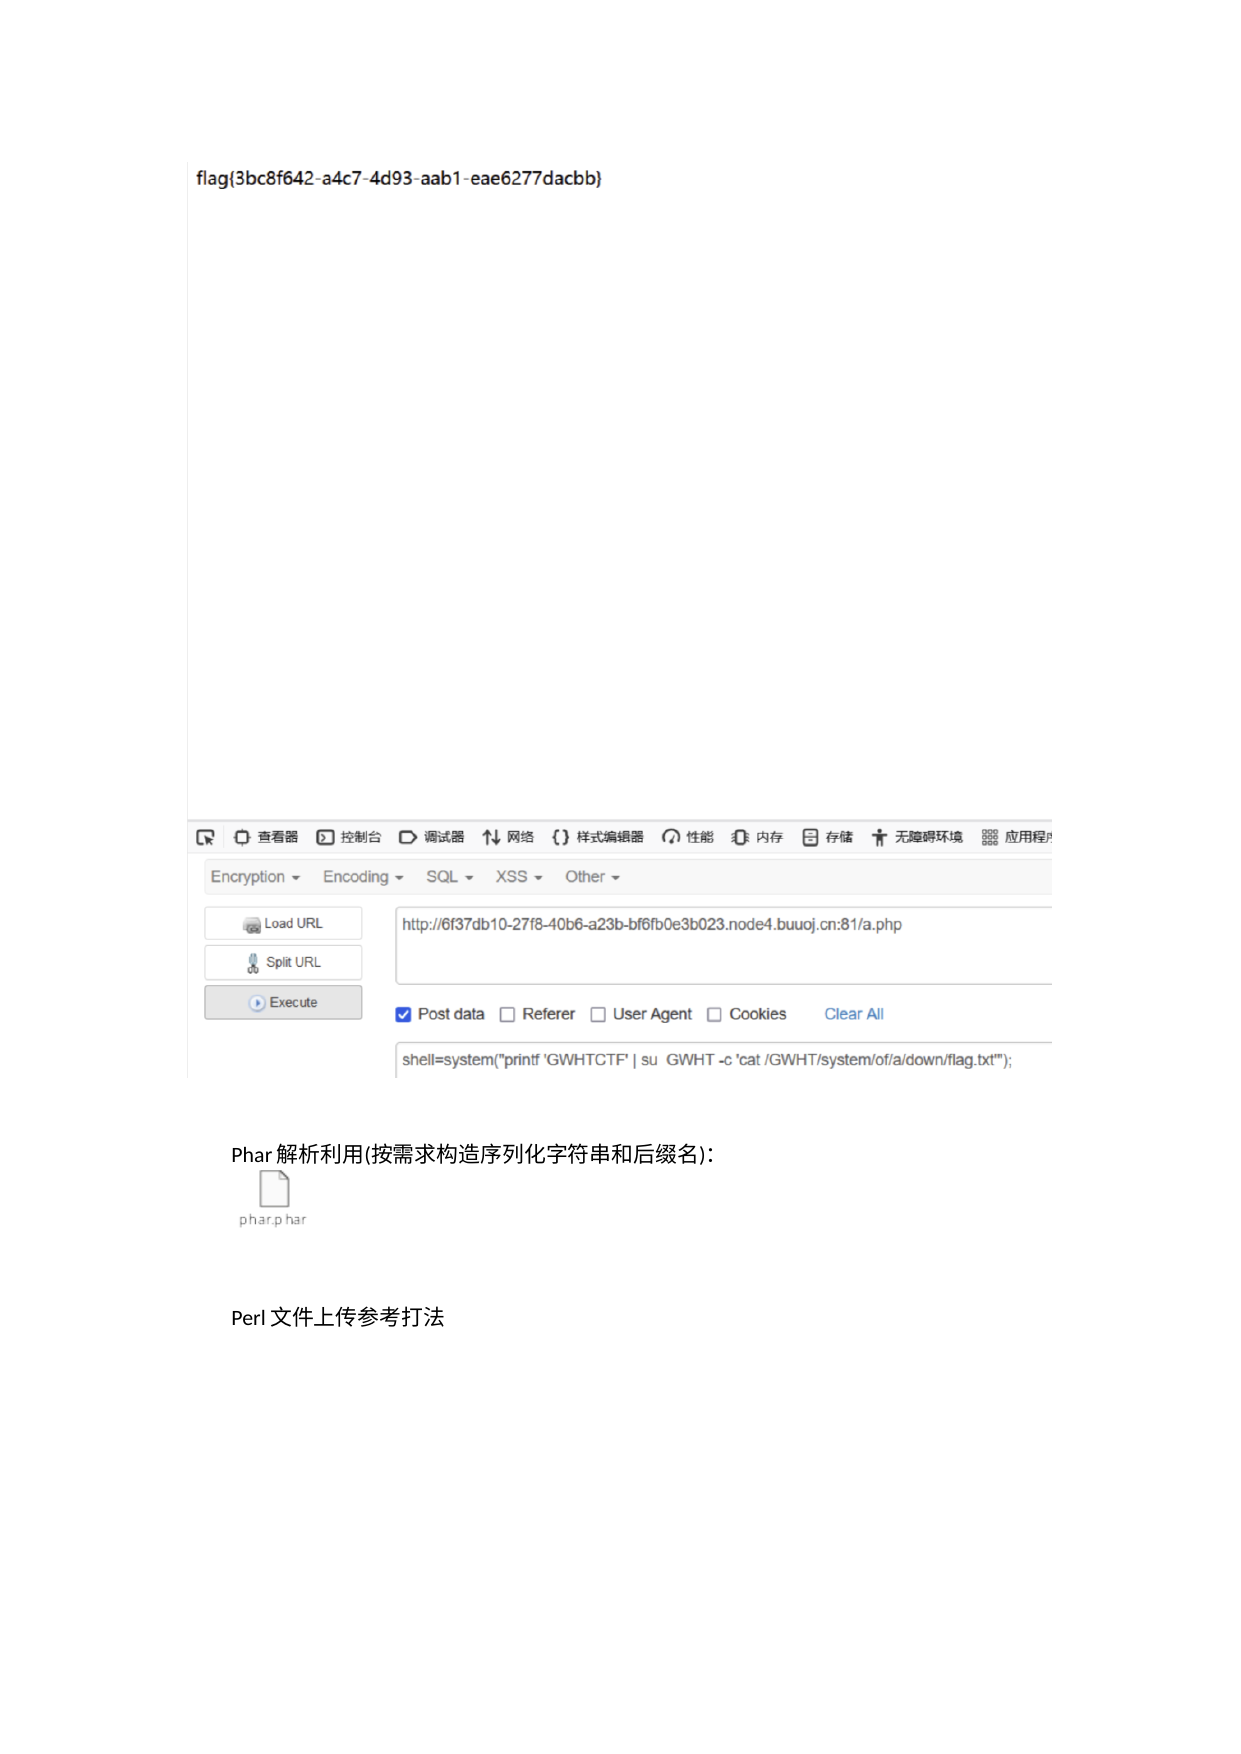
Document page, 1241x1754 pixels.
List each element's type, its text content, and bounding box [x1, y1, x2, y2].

text Phar解析利用(按需求构造序列化字符串和后缀名)： [187, 1137, 1053, 1169]
text Perl文件上传参考打法 [187, 1299, 1053, 1332]
picture [187, 162, 1052, 1078]
